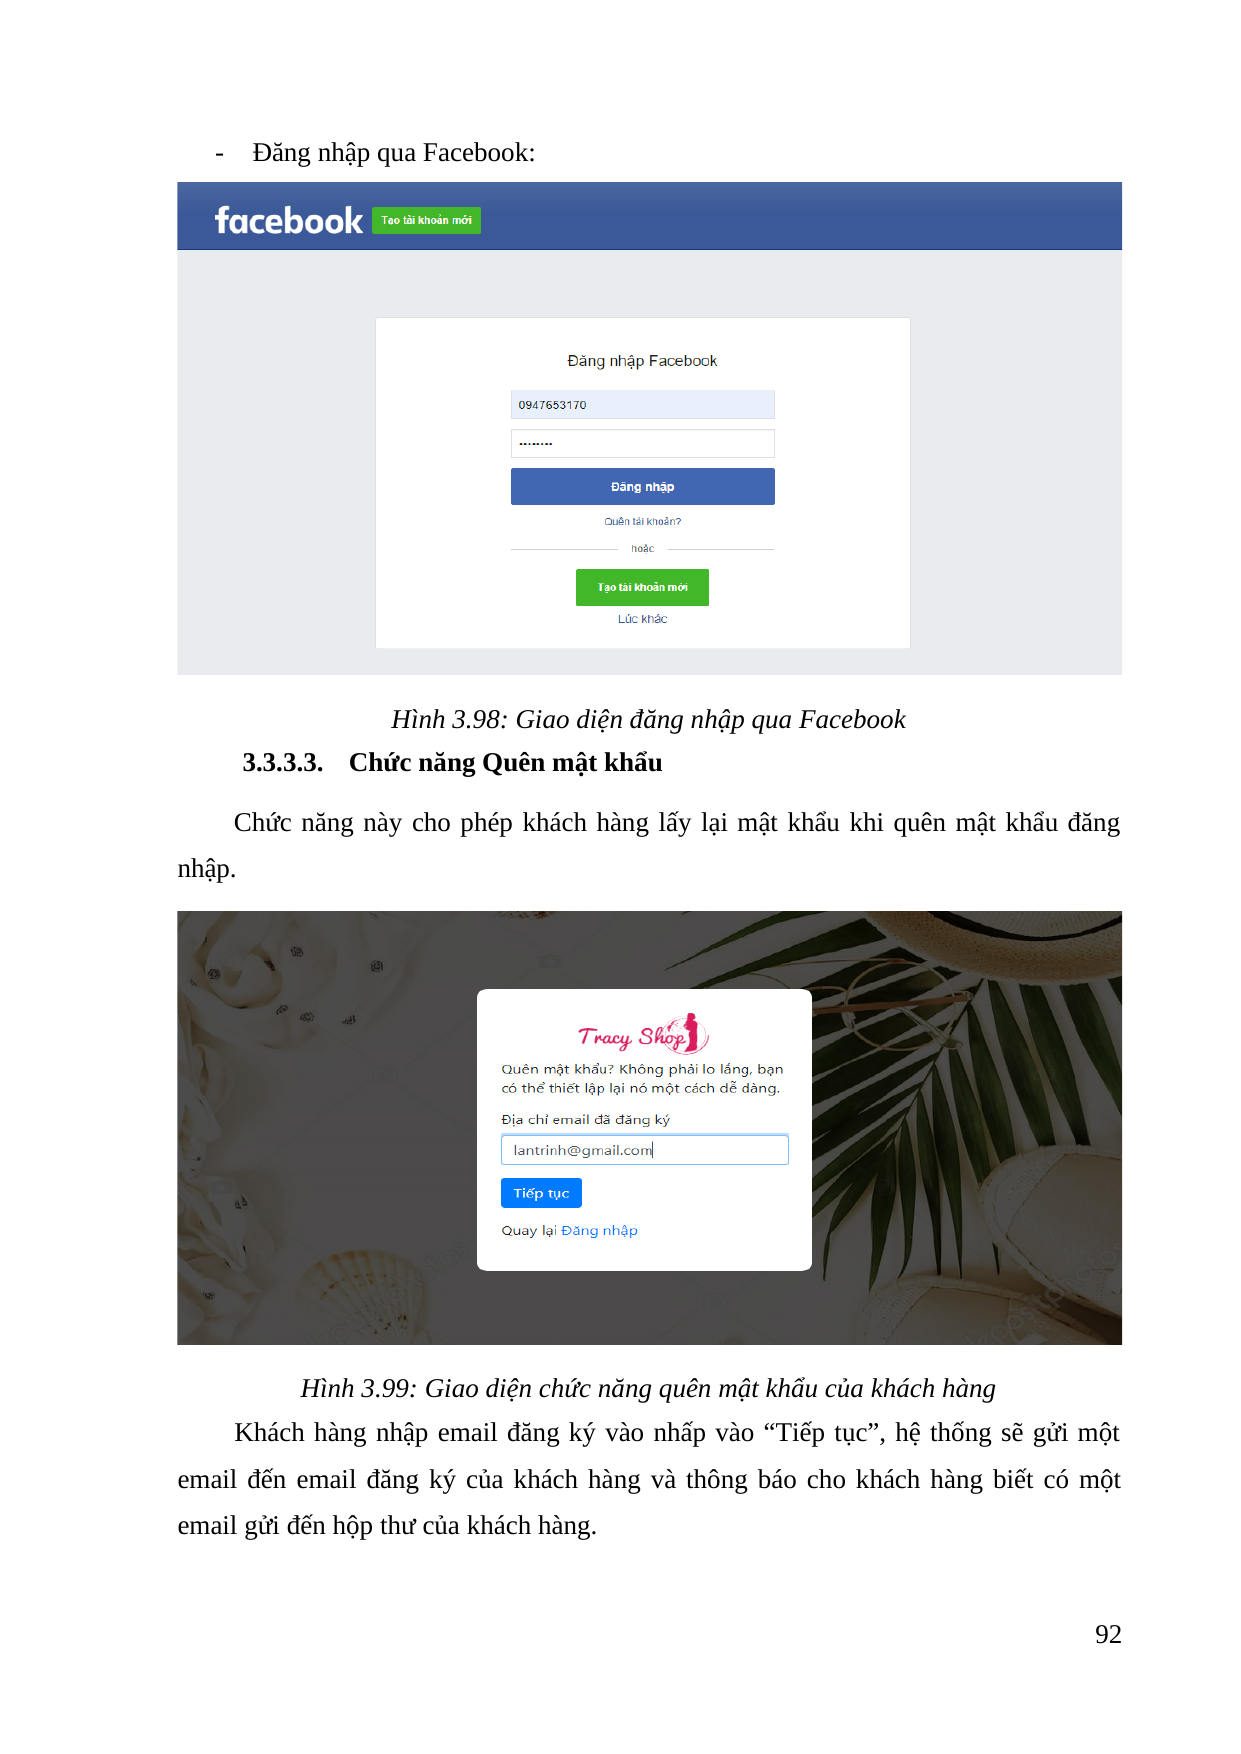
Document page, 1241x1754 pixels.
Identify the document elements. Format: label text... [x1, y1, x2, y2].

text Chức năng này cho phép khách hàng lấy lại mật khẩu khi quên mật khẩu đăng nhập. [177, 806, 1122, 883]
text Khách hàng nhập email đăng ký vào nhấp vào “Tiếp tục”, hệ thống sẽ gửi một email đến email đăng ký của khách hàng và thông báo cho khách hàng biết có một email gửi đến hộp thư của khách hàng. [177, 1416, 1122, 1541]
picture [177, 911, 1123, 1345]
subtitle Chức năng Quên mật khẩu [242, 747, 1122, 778]
picture [177, 182, 1123, 675]
list Đăng nhập qua Facebook: [215, 136, 1122, 167]
